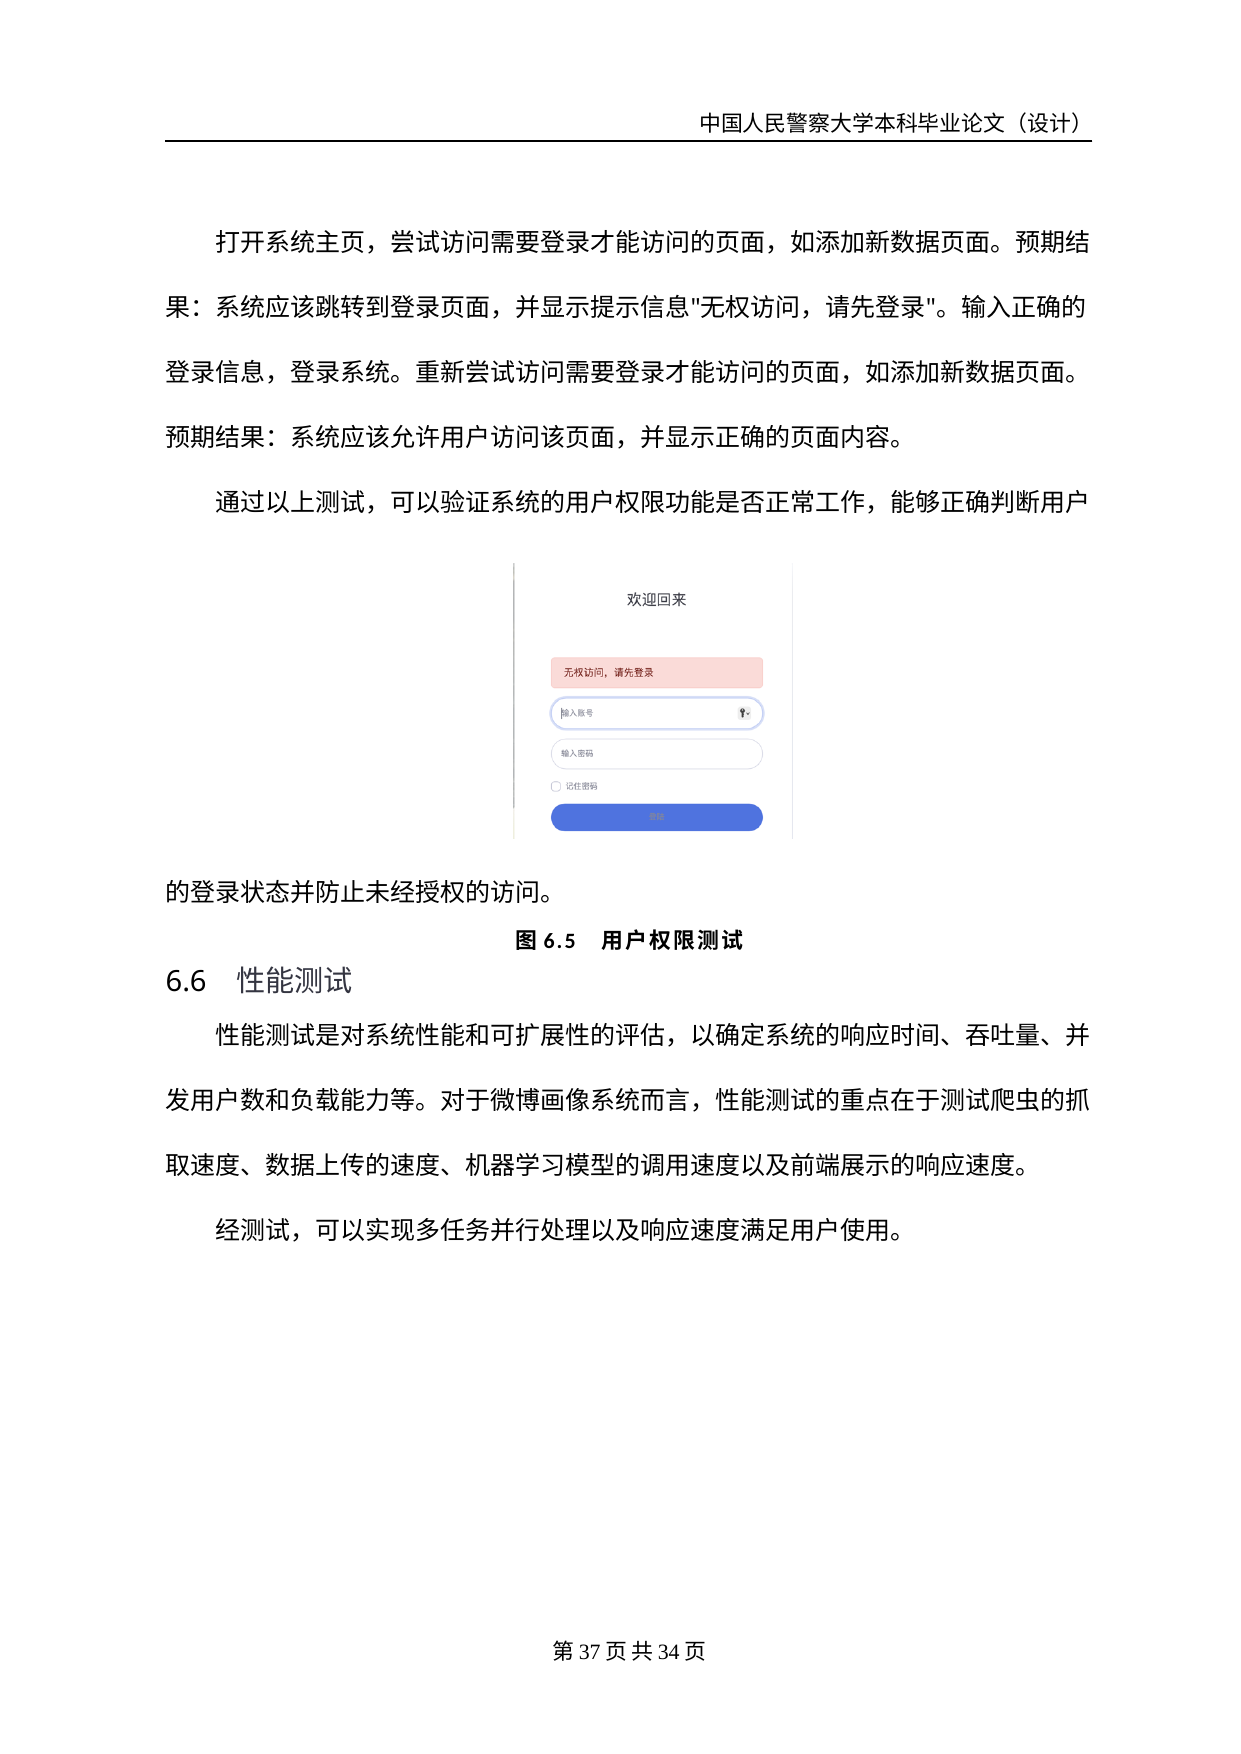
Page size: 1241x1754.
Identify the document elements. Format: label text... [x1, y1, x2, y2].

text 通过以上测试，可以验证系统的用户权限功能是否正常工作，能够正确判断用户的登录状态并防止未经授权的访问。 [165, 468, 1092, 923]
text 性能测试是对系统性能和可扩展性的评估，以确定系统的响应时间、吞吐量、并发用户数和负载能力等。对于微博画像系统而言，性能测试的重点在于测试爬虫的抓取速度、数据上传的速度、机器学习模型的调用速度以及前端展示的响应速度。 [165, 1001, 1092, 1196]
text 经测试，可以实现多任务并行处理以及响应速度满足用户使用。 [165, 1196, 1092, 1261]
picture [513, 563, 793, 839]
text 图6.5 用户权限测试 [165, 923, 1092, 955]
text 打开系统主页，尝试访问需要登录才能访问的页面，如添加新数据页面。预期结果：系统应该跳转到登录页面，并显示提示信息"无权访问，请先登录"。输入正确的登录信息，登录系统。重新尝试访问需要登录才能访问的页面，如添加新数据页面。预期结果：系统应该允许用户访问该页面，并显示正确的页面内容。 [165, 208, 1092, 468]
subtitle 6.6 性能测试 [165, 955, 1092, 1001]
